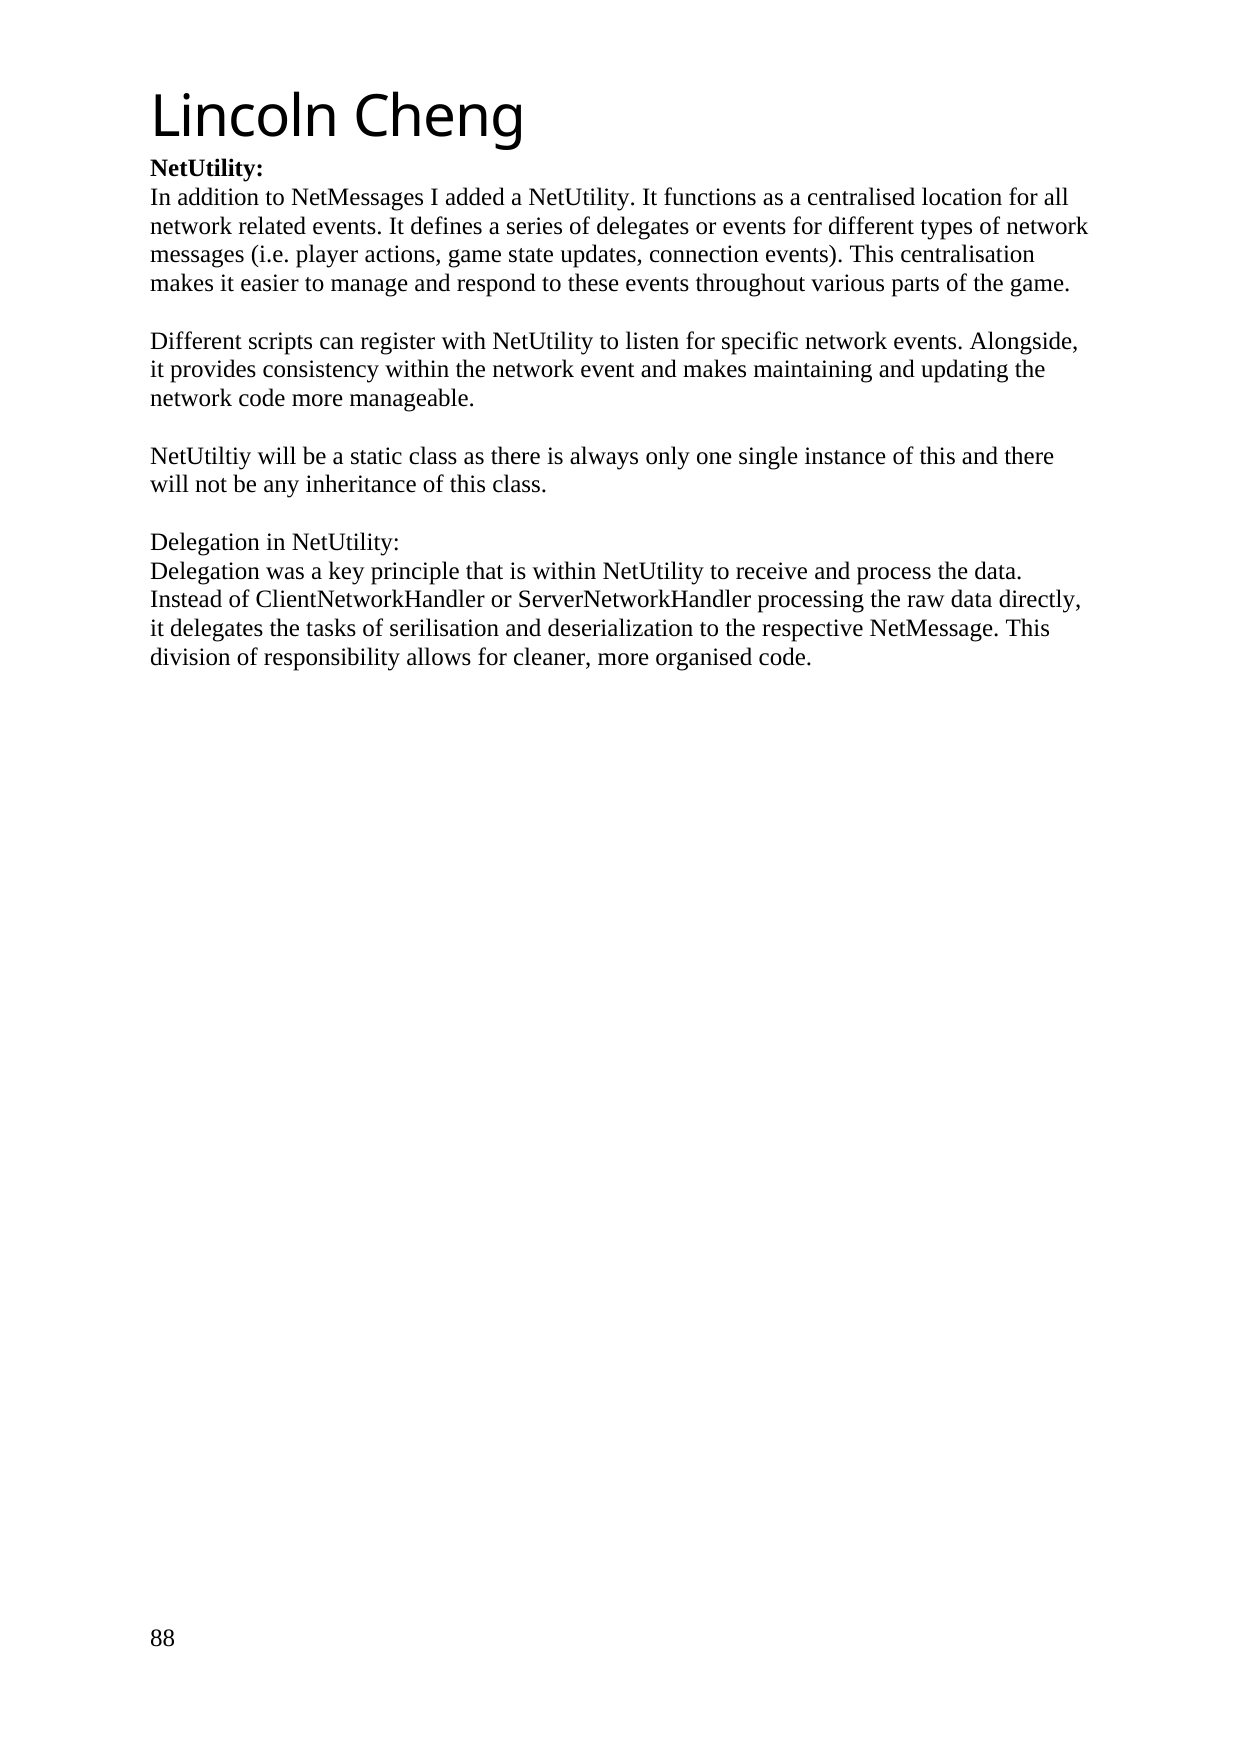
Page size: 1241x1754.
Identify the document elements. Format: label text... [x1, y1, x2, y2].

text In addition to NetMessages I added a NetUtility. It functions as a centralised location for all network related events. It defines a series of delegates or events for different types of network messages (i.e. player actions, game state updates, connection events). This centralisation makes it easier to manage and respond to these events throughout various parts of the game. [150, 182, 1090, 297]
text Different scripts can register with NetUtility to listen for specific network events. Alongside, it provides consistency within the network event and makes maintaining and updating the network code more manageable. [150, 326, 1090, 412]
text NetUtility: [150, 153, 1090, 182]
text Delegation was a key principle that is within NetUtility to receive and process the data. Instead of ClientNetworkHandler or ServerNetworkHandler processing the raw data directly, it delegates the tasks of serilisation and deserialization to the respective NetMessage. This division of responsibility allows for cleaner, more organised code. [150, 556, 1090, 699]
text NetUtiltiy will be a static class as there is always only one single instance of this and there will not be any inheritance of this class. [150, 441, 1090, 498]
text Delegation in NetUtility: [150, 527, 1090, 556]
